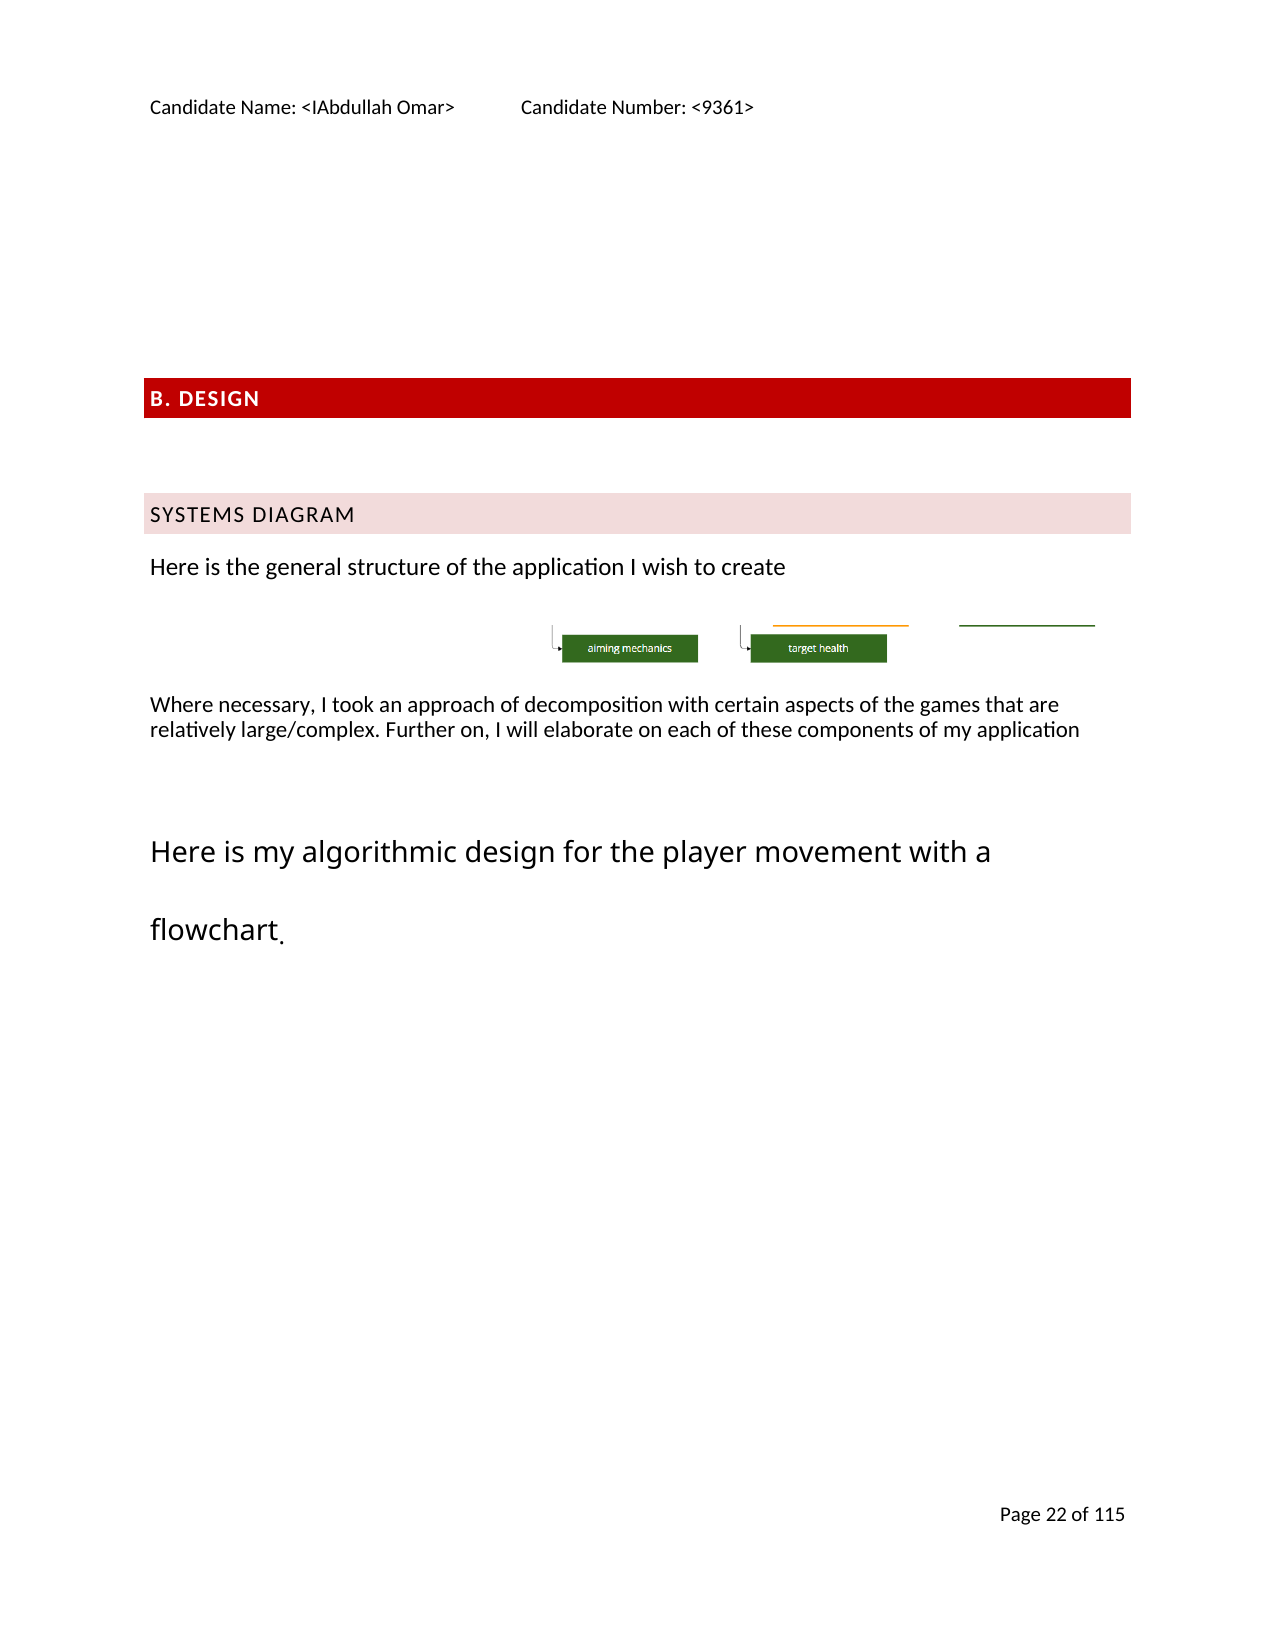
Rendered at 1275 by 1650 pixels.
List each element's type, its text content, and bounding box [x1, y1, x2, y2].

subtitle Systems diagram [150, 500, 1125, 528]
subtitle B. Design [150, 384, 1125, 412]
text Here is my algorithmic design for the player movement with a flowchart. [150, 832, 1125, 978]
text Here is the general structure of the application I wish to create [150, 555, 1125, 580]
text Where necessary, I took an approach of decomposition with certain aspects of the games that are relatively large/complex. Further on, I will elaborate on each of these components of my application [150, 692, 1125, 742]
picture [150, 625, 1125, 667]
